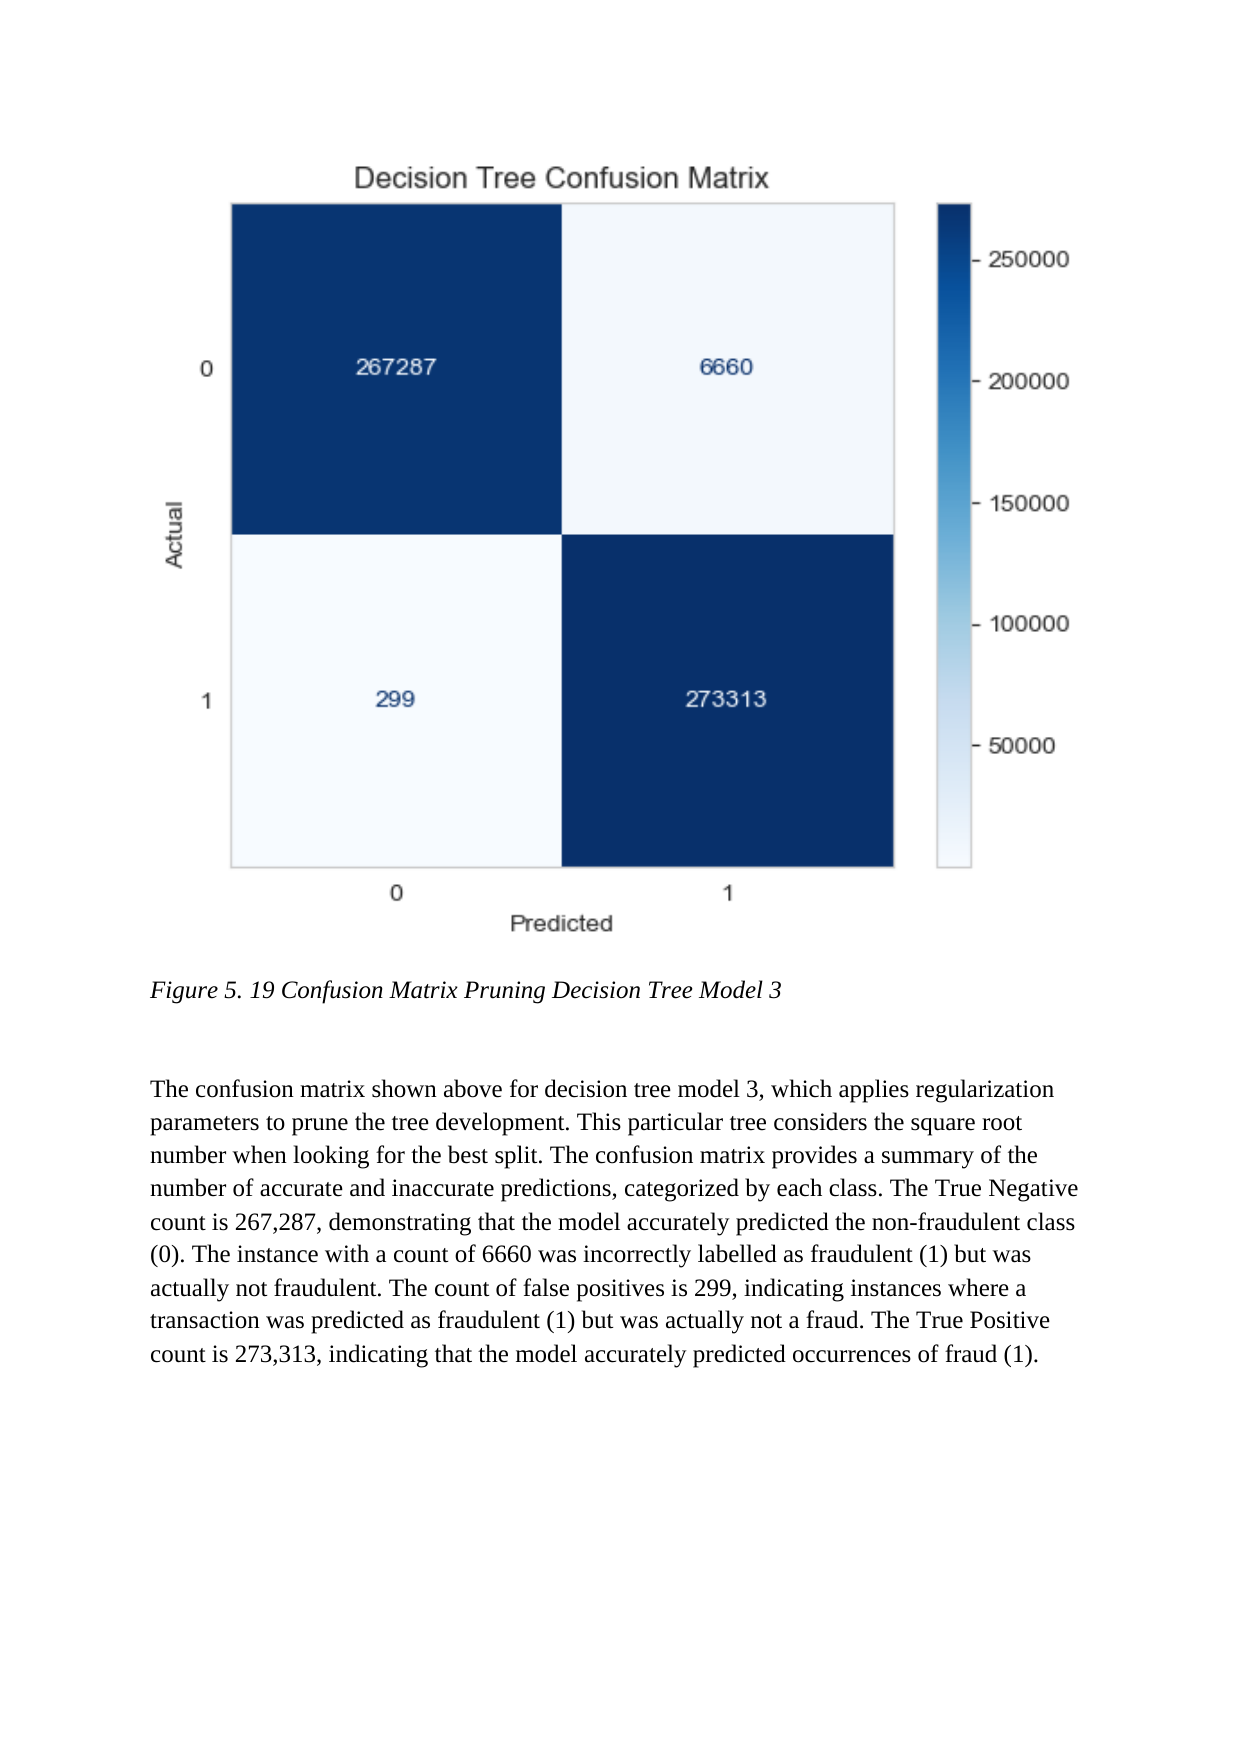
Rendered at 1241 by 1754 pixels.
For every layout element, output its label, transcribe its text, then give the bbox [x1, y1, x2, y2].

text Figure 5. 19 Confusion Matrix Pruning Decision Tree Model 3 [150, 975, 1090, 1004]
text The confusion matrix shown above for decision tree model 3, which applies regularization parameters to prune the tree development. This particular tree considers the square root number when looking for the best split. The confusion matrix provides a summary of the number of accurate and inaccurate predictions, categorized by each class. The True Negative count is 267,287, demonstrating that the model accurately predicted the non-fraudulent class (0). The instance with a count of 6660 was incorrectly labelled as fraudulent (1) but was actually not fraudulent. The count of false positives is 299, indicating instances where a transaction was predicted as fraudulent (1) but was actually not a fraud. The True Positive count is 273,313, indicating that the model accurately predicted occurrences of fraud (1). [150, 1074, 1090, 1367]
picture [150, 150, 1089, 955]
